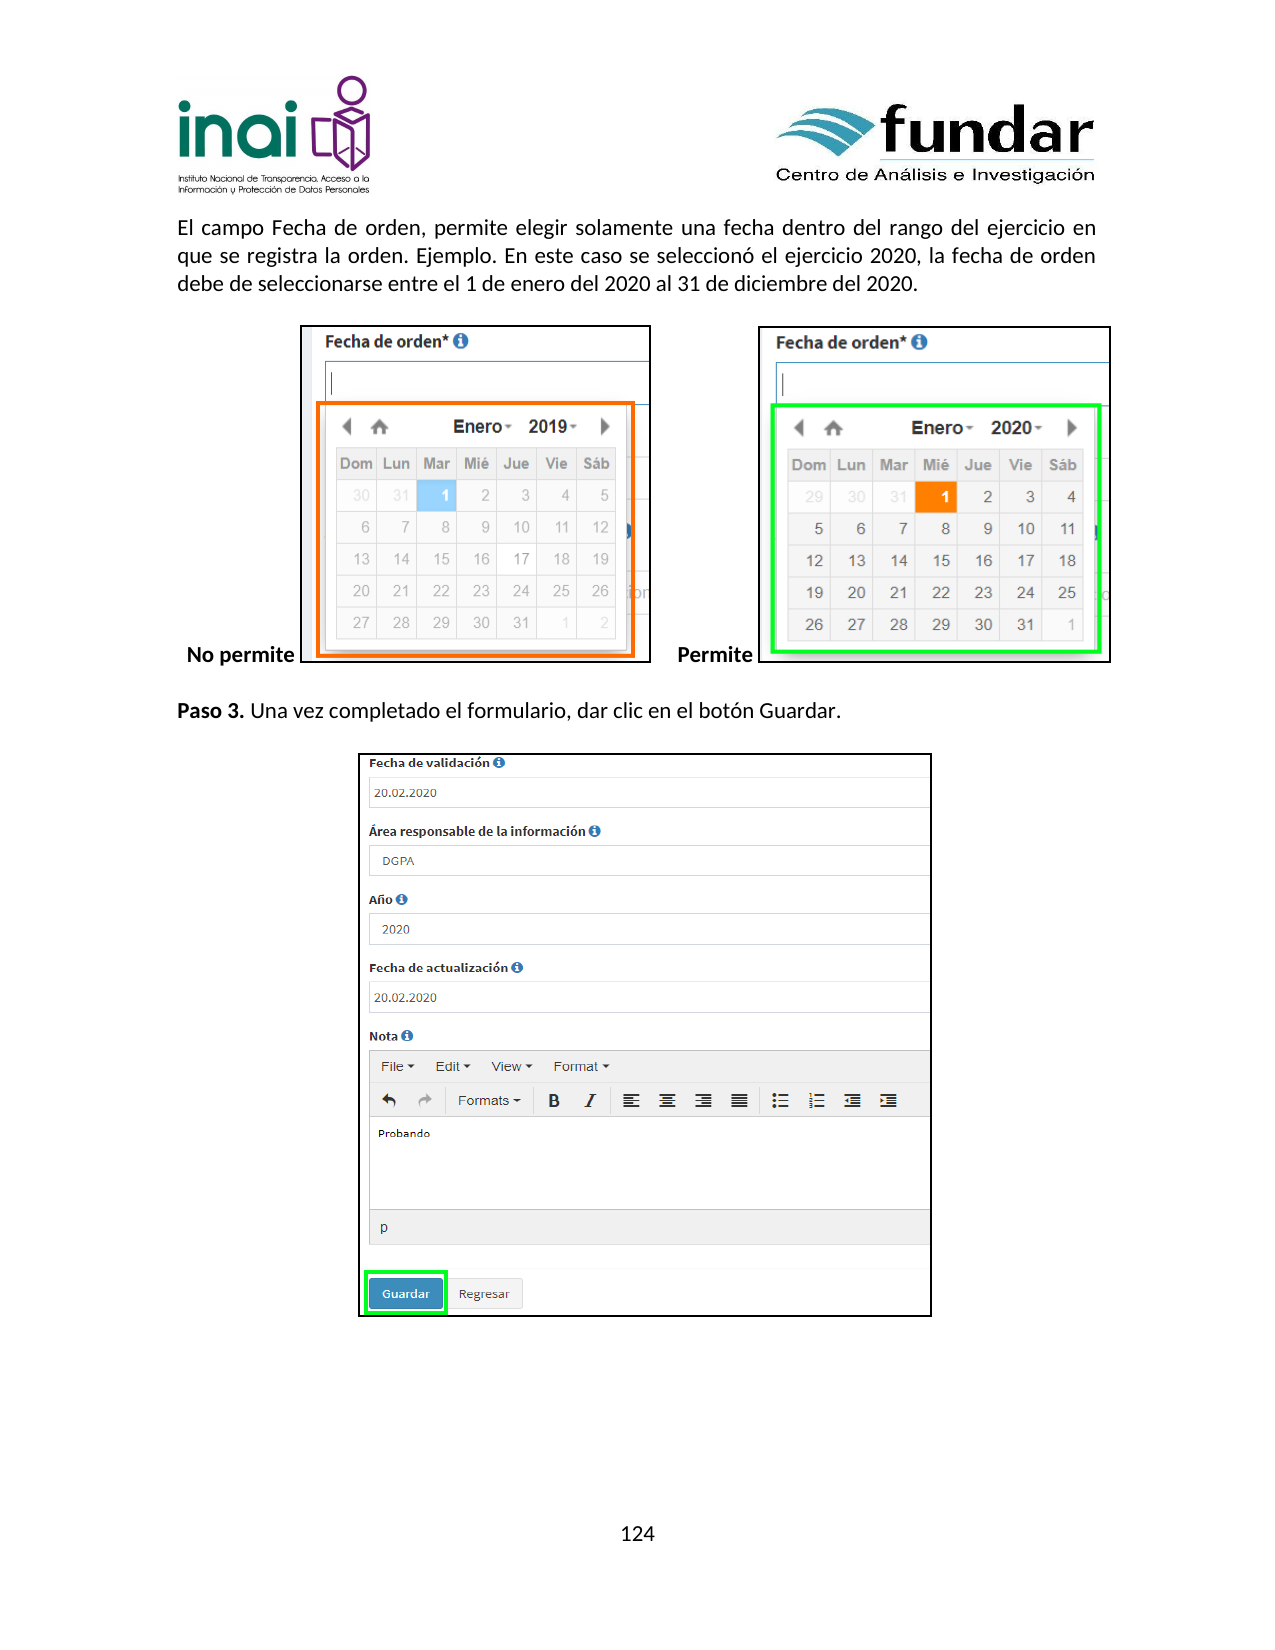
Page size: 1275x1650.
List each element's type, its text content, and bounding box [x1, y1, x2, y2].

picture [360, 755, 930, 1315]
picture [773, 100, 1099, 186]
text El campo Fecha de orden, permite elegir solamente una fecha dentro del rango del ejercicio en que se registra la orden. Ejemplo. En este caso se seleccionó el ejercicio 2020, la fecha de orden debe de seleccionarse entre el 1 de enero del 2020 al 31 de diciembre del 2020. [177, 213, 1098, 297]
picture [760, 328, 1109, 661]
text Paso 3. Una vez completado el formulario, dar clic en el botón Guardar. [177, 696, 1098, 724]
picture [177, 75, 371, 195]
picture [302, 327, 649, 661]
